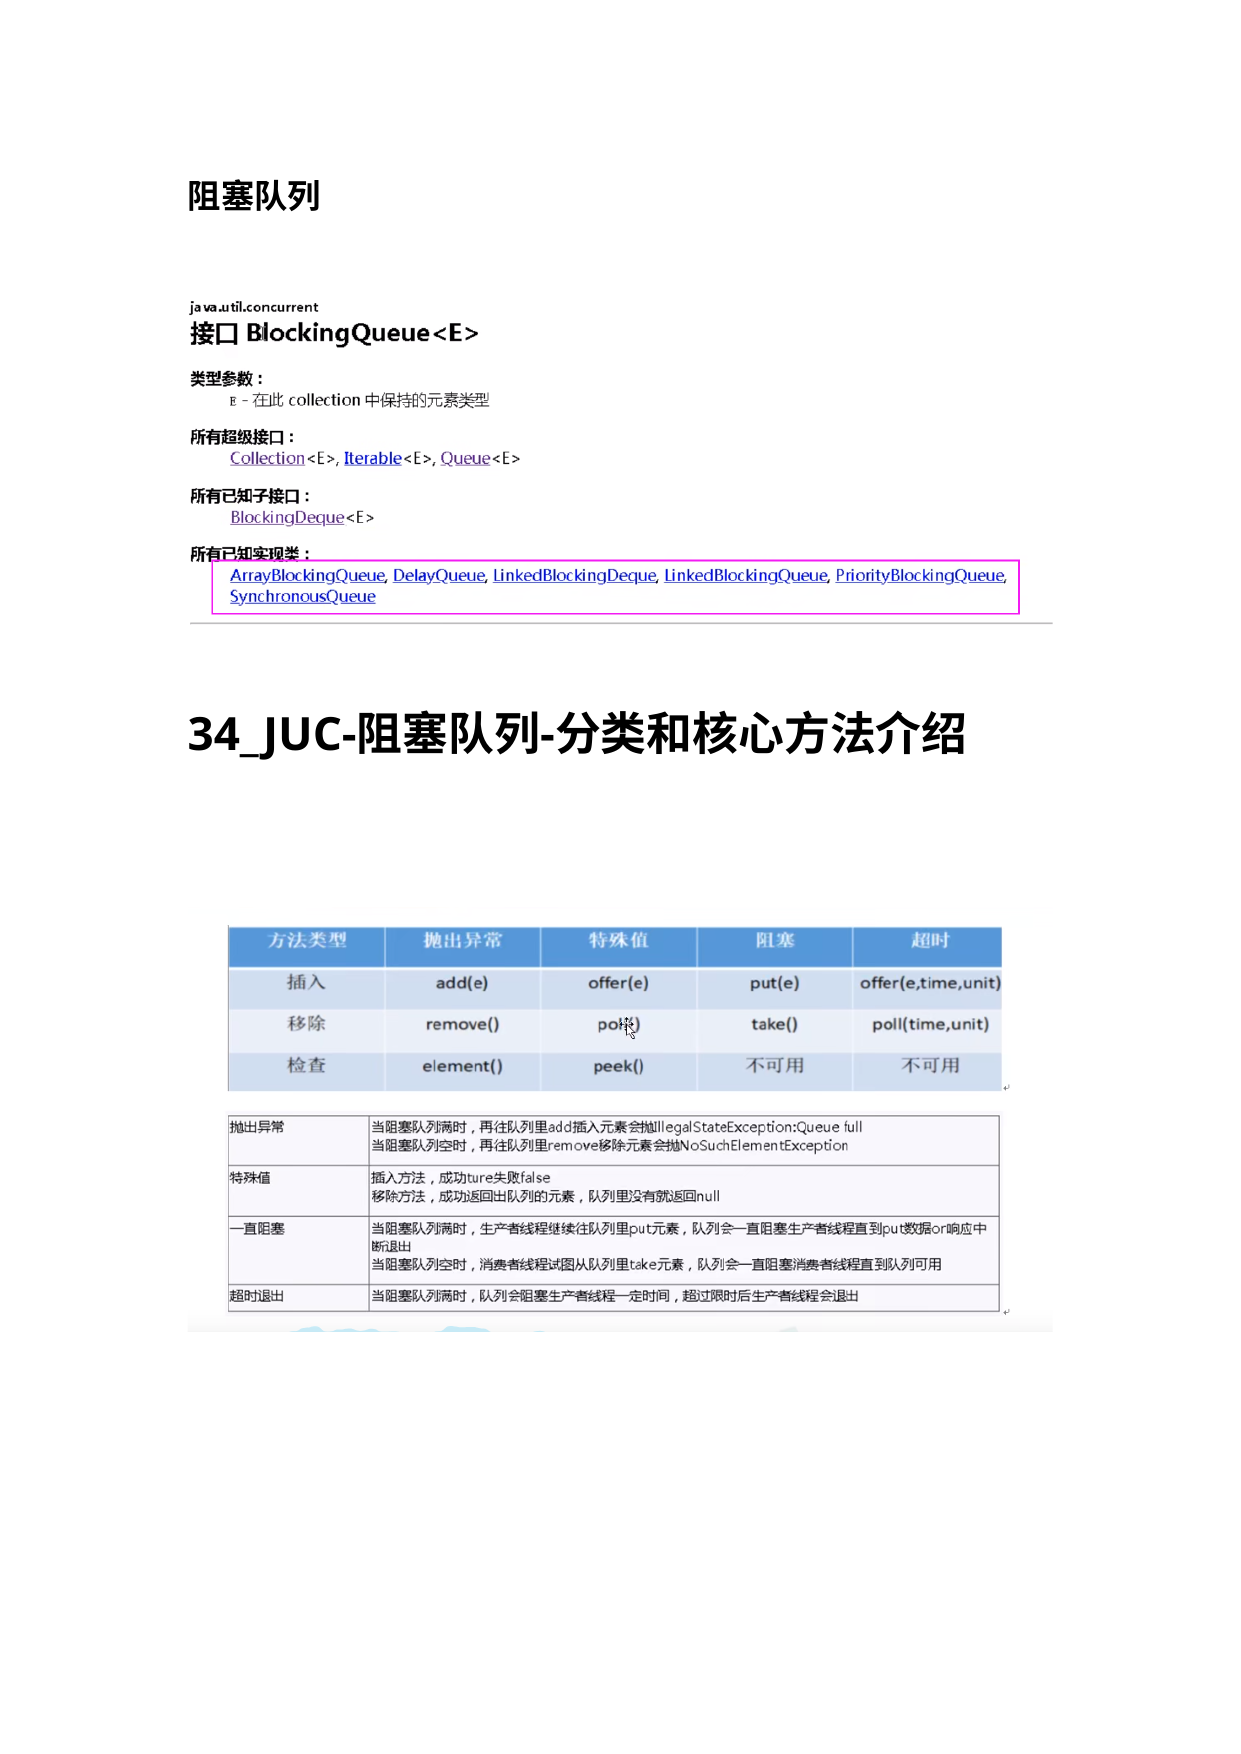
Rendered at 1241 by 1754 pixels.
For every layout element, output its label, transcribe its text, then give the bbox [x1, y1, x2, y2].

picture [187, 907, 1053, 1332]
subtitle 阻塞队列 [187, 162, 1053, 227]
picture [187, 289, 1053, 631]
subtitle 34_JUC-阻塞队列-分类和核心方法介绍 [187, 682, 1053, 779]
